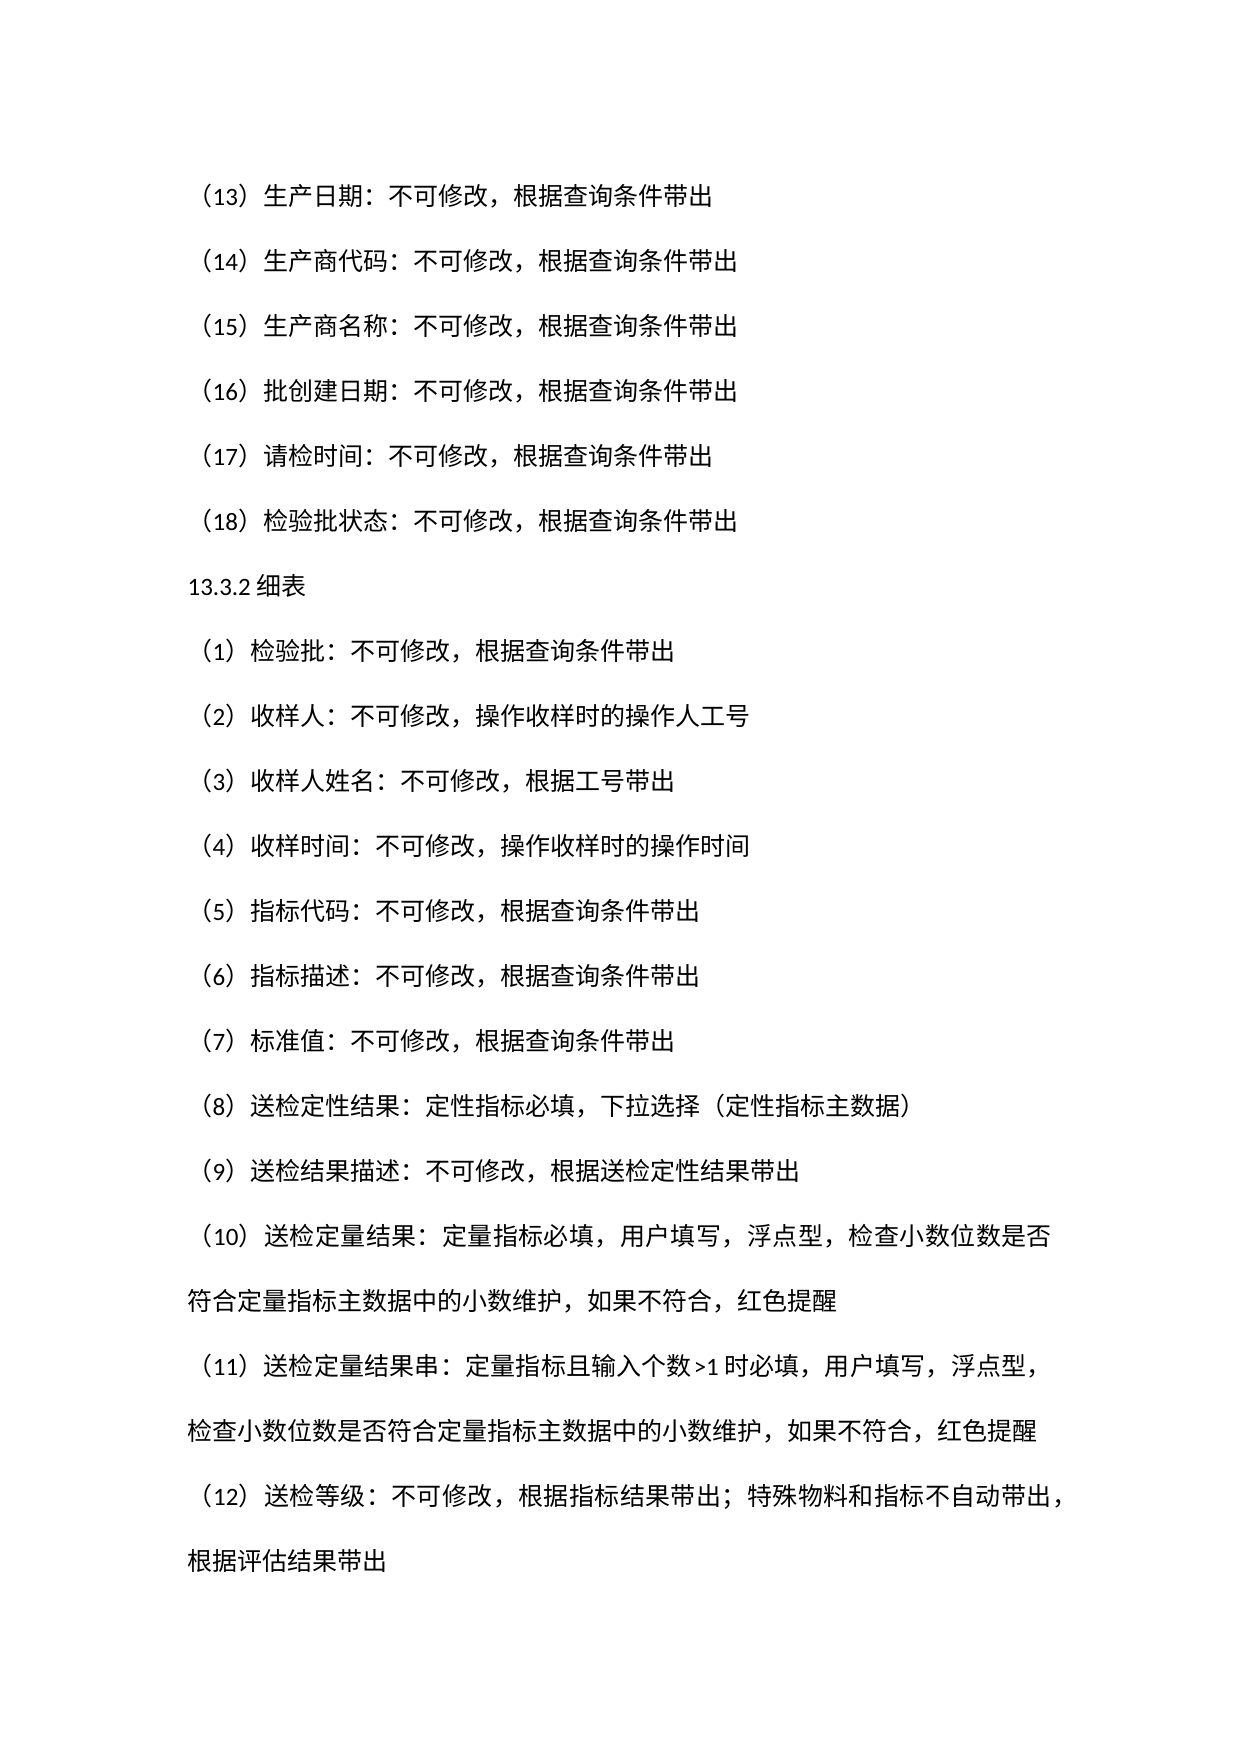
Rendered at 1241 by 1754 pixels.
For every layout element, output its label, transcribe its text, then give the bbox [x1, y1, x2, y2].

text （3）收样人姓名：不可修改，根据工号带出 [187, 747, 1053, 812]
text （15）生产商名称：不可修改，根据查询条件带出 [187, 292, 1053, 357]
text （12）送检等级：不可修改，根据指标结果带出；特殊物料和指标不自动带出，根据评估结果带出 [187, 1462, 1053, 1592]
text （17）请检时间：不可修改，根据查询条件带出 [187, 422, 1053, 487]
text （18）检验批状态：不可修改，根据查询条件带出 [187, 487, 1053, 552]
text （16）批创建日期：不可修改，根据查询条件带出 [187, 357, 1053, 422]
text （11）送检定量结果串：定量指标且输入个数>1时必填，用户填写，浮点型，检查小数位数是否符合定量指标主数据中的小数维护，如果不符合，红色提醒 [187, 1332, 1053, 1462]
text （10）送检定量结果：定量指标必填，用户填写，浮点型，检查小数位数是否符合定量指标主数据中的小数维护，如果不符合，红色提醒 [187, 1202, 1053, 1332]
text （6）指标描述：不可修改，根据查询条件带出 [187, 942, 1053, 1007]
text （4）收样时间：不可修改，操作收样时的操作时间 [187, 812, 1053, 877]
text （9）送检结果描述：不可修改，根据送检定性结果带出 [187, 1137, 1053, 1202]
text （5）指标代码：不可修改，根据查询条件带出 [187, 877, 1053, 942]
text （8）送检定性结果：定性指标必填，下拉选择（定性指标主数据） [187, 1072, 1053, 1137]
text （1）检验批：不可修改，根据查询条件带出 [187, 617, 1053, 682]
text （13）生产日期：不可修改，根据查询条件带出 [187, 162, 1053, 227]
text 13.3.2细表 [187, 552, 1053, 617]
text （7）标准值：不可修改，根据查询条件带出 [187, 1007, 1053, 1072]
text （2）收样人：不可修改，操作收样时的操作人工号 [187, 682, 1053, 747]
text （14）生产商代码：不可修改，根据查询条件带出 [187, 227, 1053, 292]
